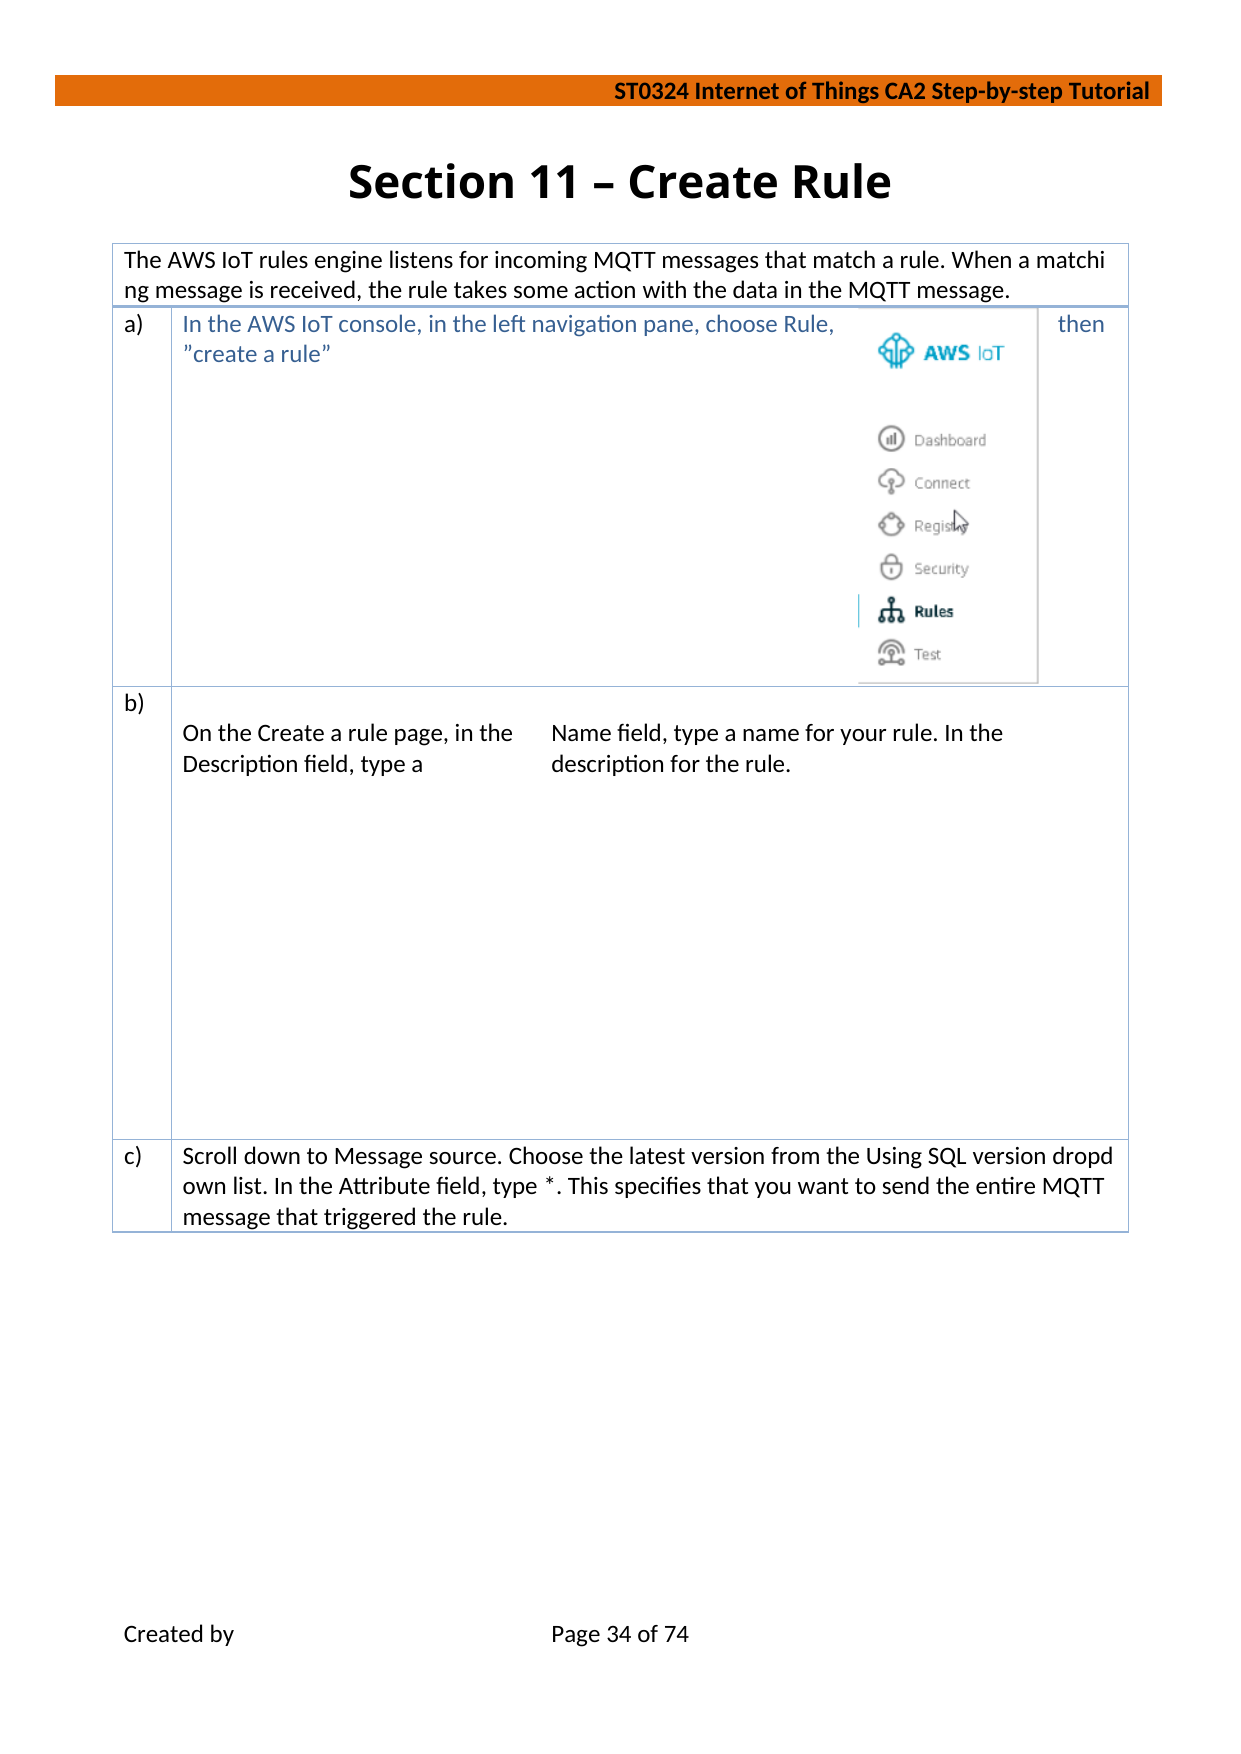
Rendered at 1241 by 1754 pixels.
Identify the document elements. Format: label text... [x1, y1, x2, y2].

table_cell b) [113, 687, 171, 1139]
table_cell c) [113, 1140, 171, 1231]
table_cell a) [113, 308, 171, 686]
subtitle Section 11 – Create Rule [112, 150, 1128, 212]
table_cell In the AWS IoT console, in the left navigation pane, choose Rule, then ”create a rule” [172, 308, 1128, 686]
table_cell On the Create a rule page, in the Name field, type a name for your rule. In the Description field, type a description for the rule. [172, 687, 1128, 1139]
picture [858, 308, 1039, 684]
table_header The AWS IoT rules engine listens for incoming MQTT messages that match a rule. When a matching message is received, the rule takes some action with the data in the MQTT message. [113, 244, 1128, 305]
